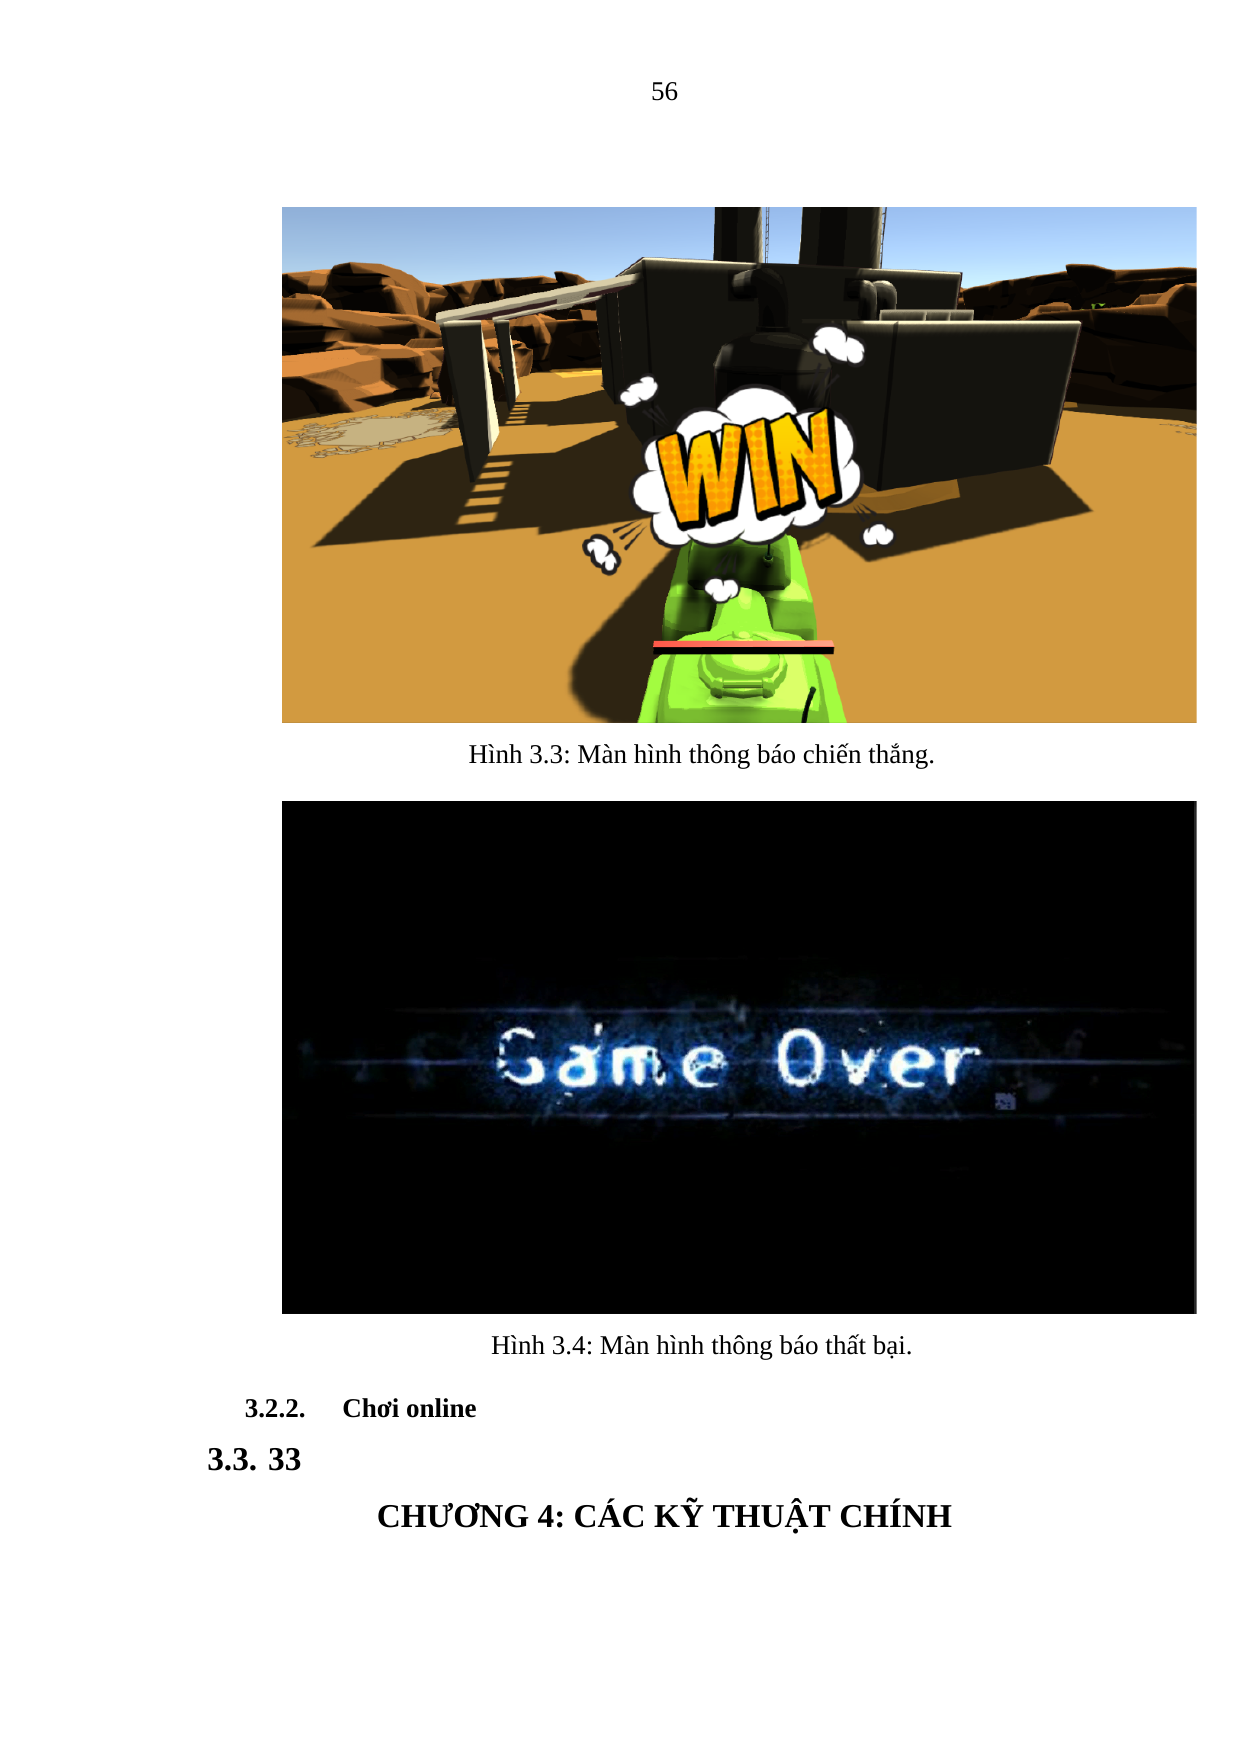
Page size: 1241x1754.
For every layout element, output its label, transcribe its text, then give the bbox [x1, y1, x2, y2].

picture [282, 207, 1197, 723]
list CHƯƠNG 4: CÁC KỸ THUẬT CHÍNH [57, 1496, 1122, 1534]
text Hình 3.3: Màn hình thông báo chiến thắng. [282, 723, 1122, 770]
text Hình 3.4: Màn hình thông báo thất bại. [282, 1314, 1122, 1360]
list Chơi online [244, 1392, 1122, 1423]
list 33 [207, 1439, 1122, 1477]
picture [282, 801, 1197, 1314]
